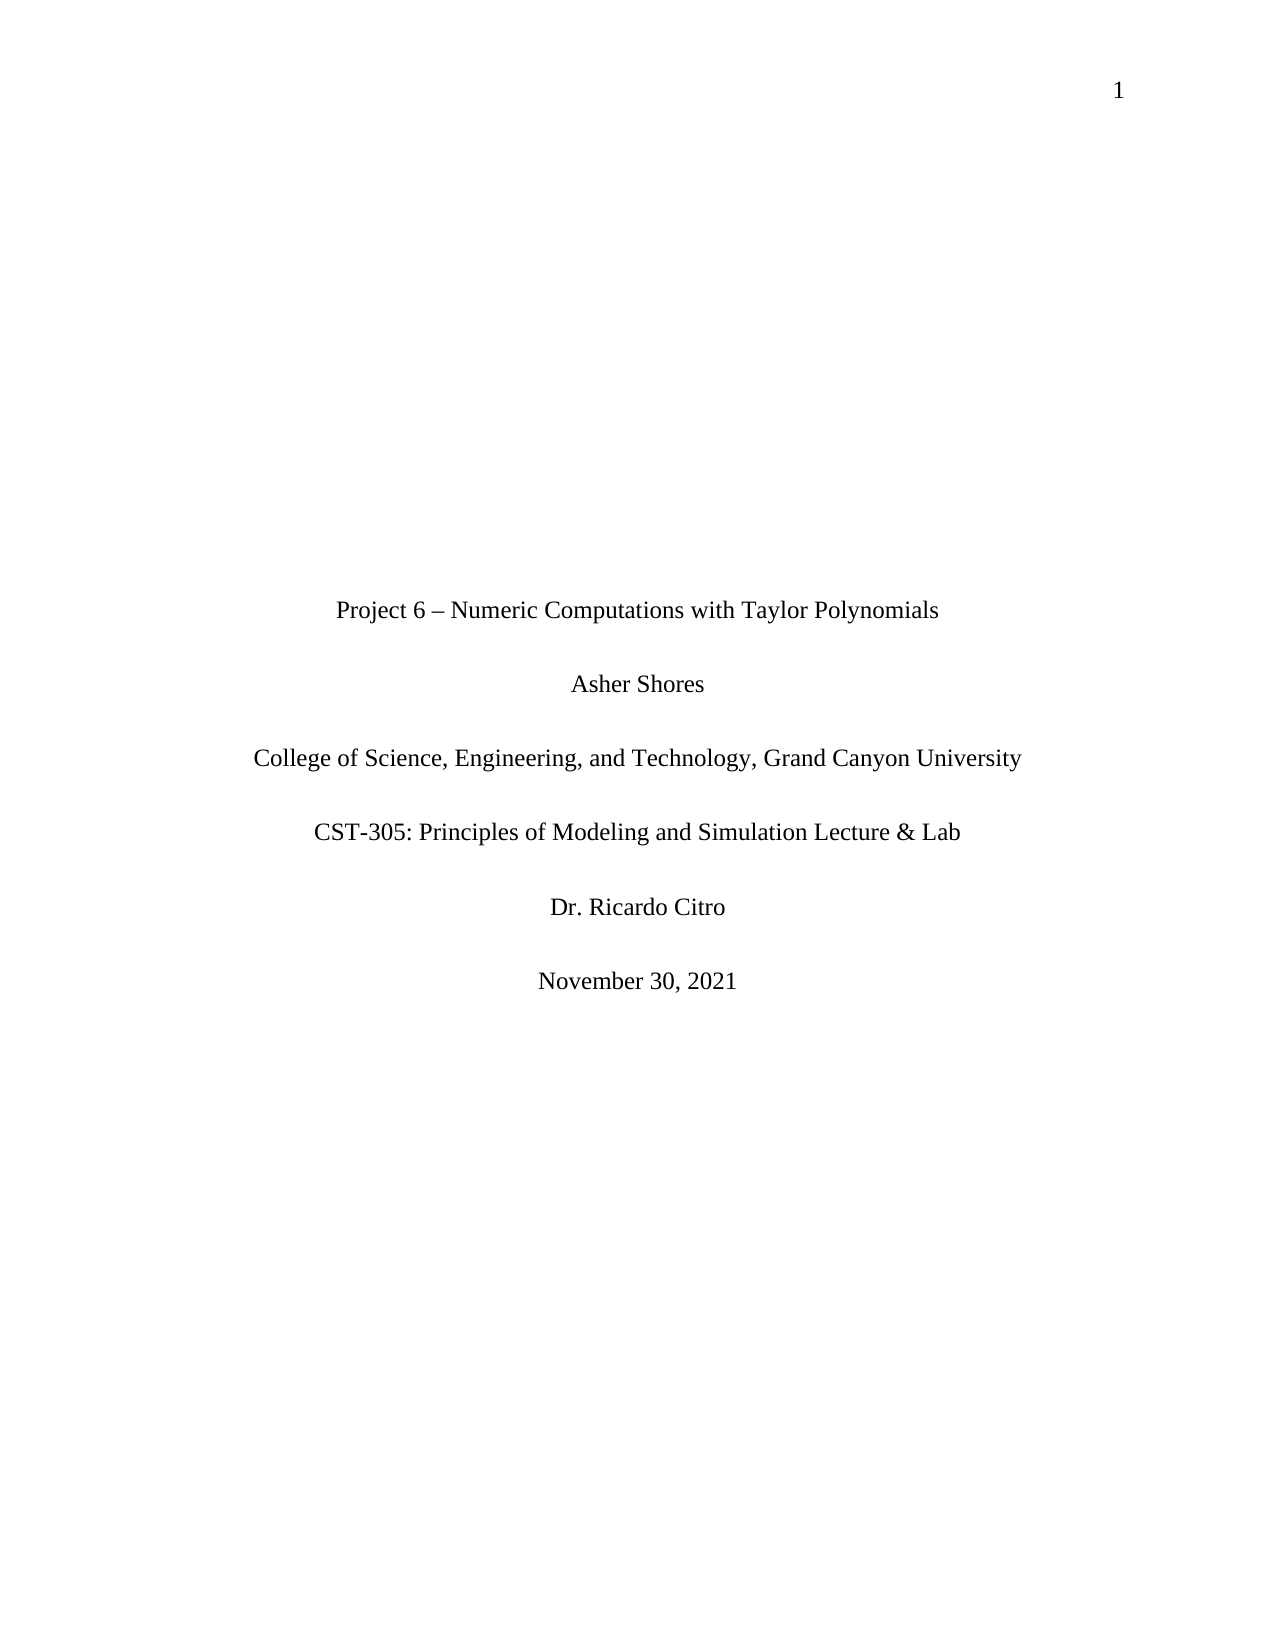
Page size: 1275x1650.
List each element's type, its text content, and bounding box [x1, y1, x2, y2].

text CST-305: Principles of Modeling and Simulation Lecture & Lab [150, 817, 1125, 846]
text November 30, 2021 [150, 966, 1125, 994]
text College of Science, Engineering, and Technology, Grand Canyon University [150, 743, 1125, 772]
text Project 6 – Numeric Computations with Taylor Polynomials [150, 595, 1125, 624]
text Dr. Ricardo Citro [150, 892, 1125, 920]
text Asher Shores [150, 669, 1125, 698]
